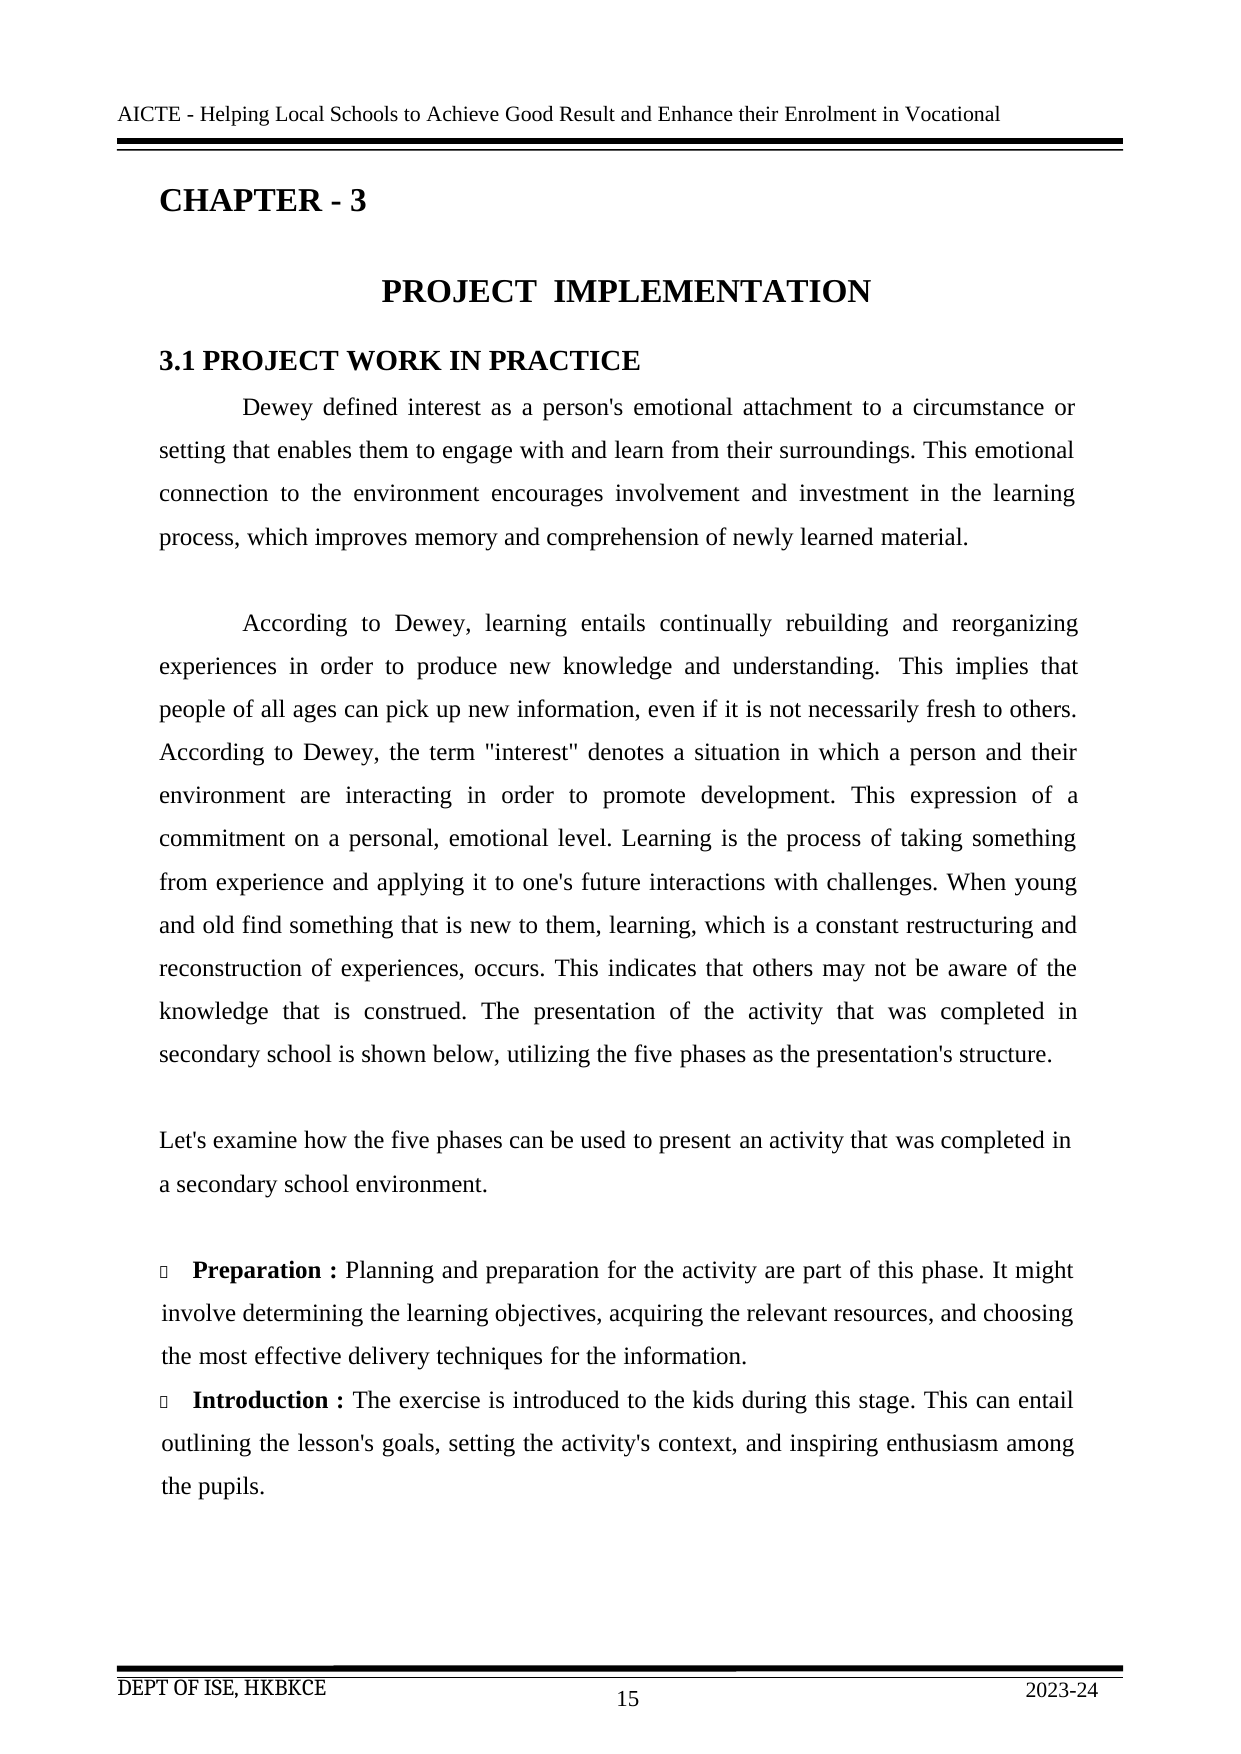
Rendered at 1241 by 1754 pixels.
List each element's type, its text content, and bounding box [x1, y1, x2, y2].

subtitle CHAPTER - 3 [159, 180, 1188, 218]
text PROJECT IMPLEMENTATION [163, 271, 1090, 309]
list Introduction : The exercise is introduced to the kids during this stage. This can entail outlining the lesson's goals, setting the activity's context, and inspiring enthusiasm among the pupils. [158, 1385, 1075, 1500]
subtitle PROJECT WORK IN PRACTICE [159, 343, 1188, 376]
text Let's examine how the five phases can be used to present an activity that was completed in a secondary school environment. [159, 1126, 1077, 1197]
text Dewey defined interest as a person's emotional attachment to a circumstance or setting that enables them to engage with and learn from their surroundings. This emotional connection to the environment encourages involvement and investment in the learning process, which improves memory and comprehension of newly learned material. [159, 392, 1076, 550]
list Preparation : Planning and preparation for the activity are part of this phase. It might involve determining the learning objectives, acquiring the relevant resources, and choosing the most effective delivery techniques for the information. [158, 1255, 1074, 1370]
text According to Dewey, learning entails continually rebuilding and reorganizing experiences in order to produce new knowledge and understanding. This implies that people of all ages can pick up new information, even if it is not necessarily fresh to others. According to Dewey, the term "interest" denotes a situation in which a person and their environment are interacting in order to promote development. This expression of a commitment on a personal, emotional level. Learning is the process of taking something from experience and applying it to one's future interactions with challenges. When young and old find something that is new to them, learning, which is a constant restructuring and reconstruction of experiences, occurs. This indicates that others may not be aware of the knowledge that is construed. The presentation of the activity that was completed in secondary school is shown below, utilizing the five phases as the presentation's structure. [159, 608, 1078, 1068]
